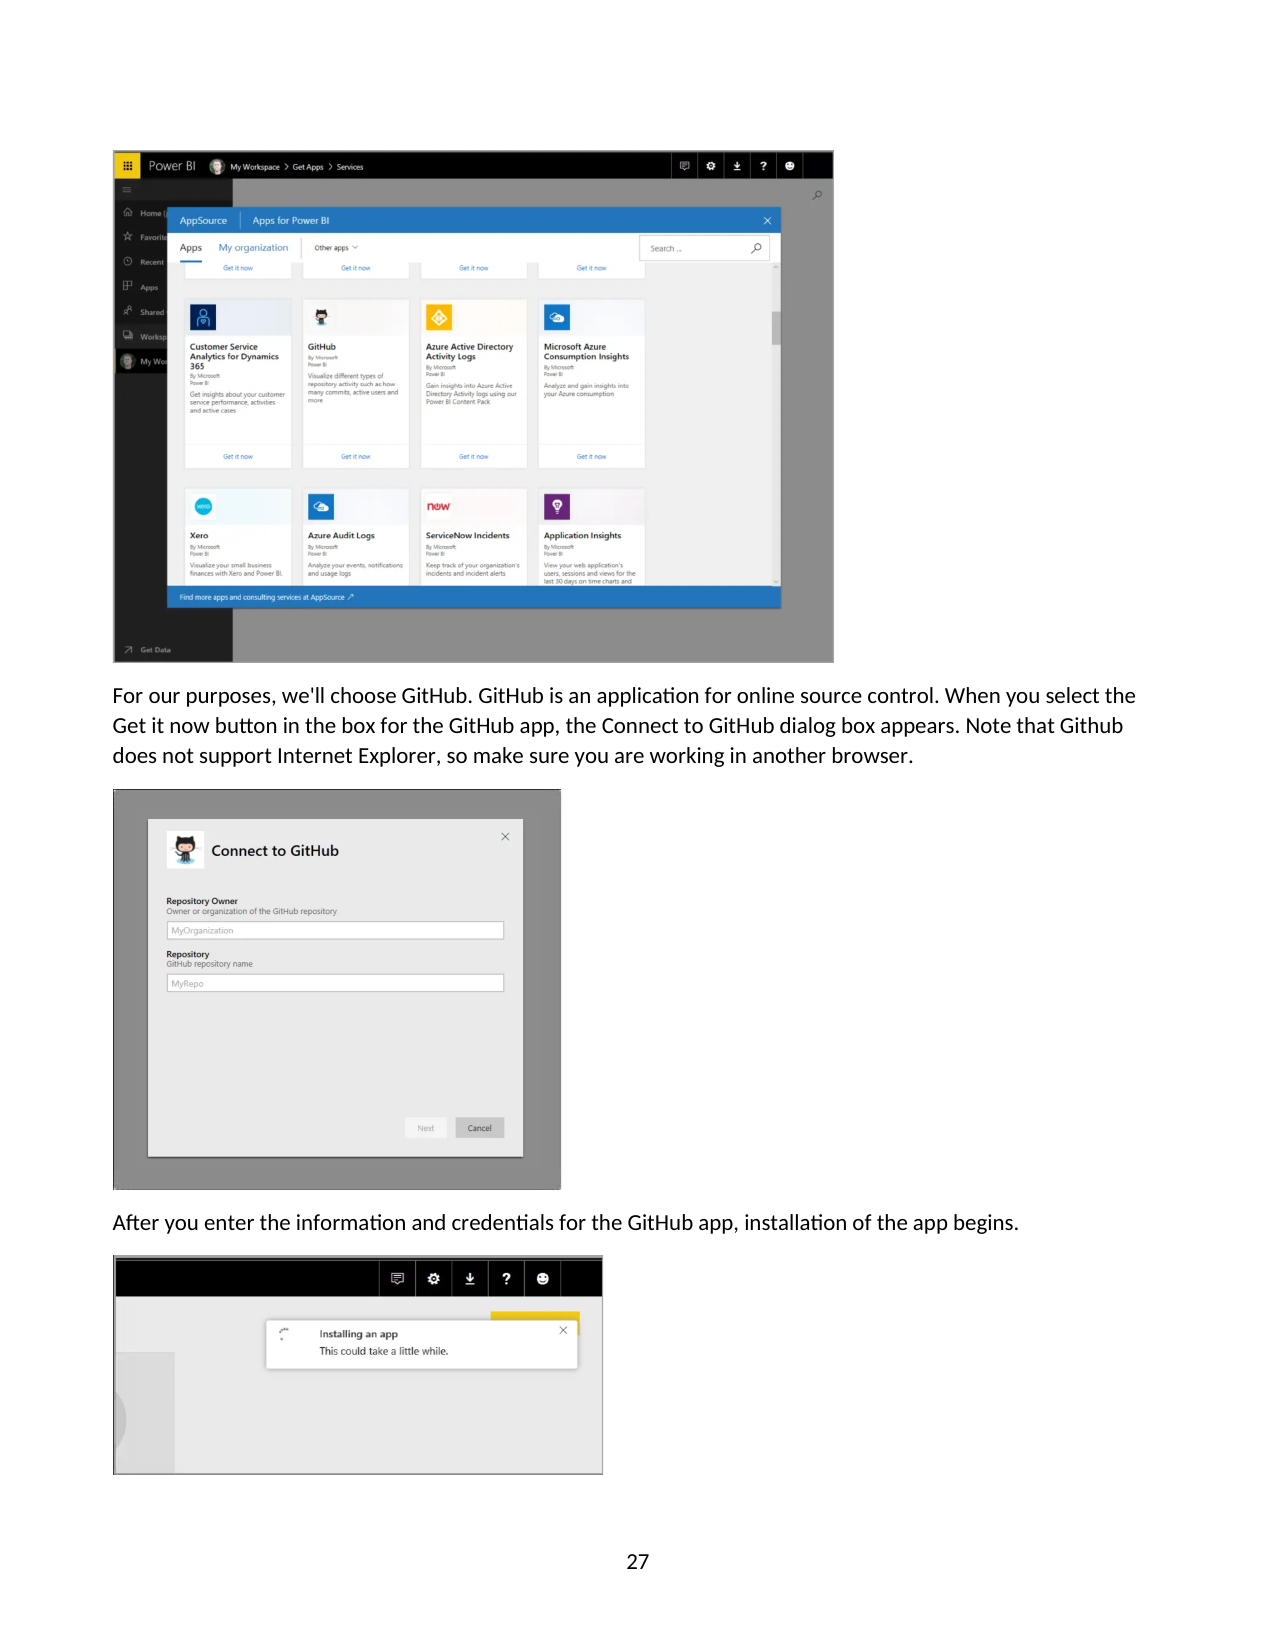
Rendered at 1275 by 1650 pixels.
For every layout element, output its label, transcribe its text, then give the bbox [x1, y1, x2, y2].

picture [112, 150, 834, 663]
text After you enter the information and credentials for the GitHub app, installation of the app begins. [112, 1208, 1162, 1236]
picture [112, 1255, 604, 1475]
picture [112, 788, 562, 1190]
text For our purposes, we'll choose GitHub. GitHub is an application for online source control. When you select the Get it now button in the box for the GitHub app, the Connect to GitHub dialog box appears. Note that Github does not support Internet Explorer, so make sure you are working in another browser. [112, 681, 1162, 769]
